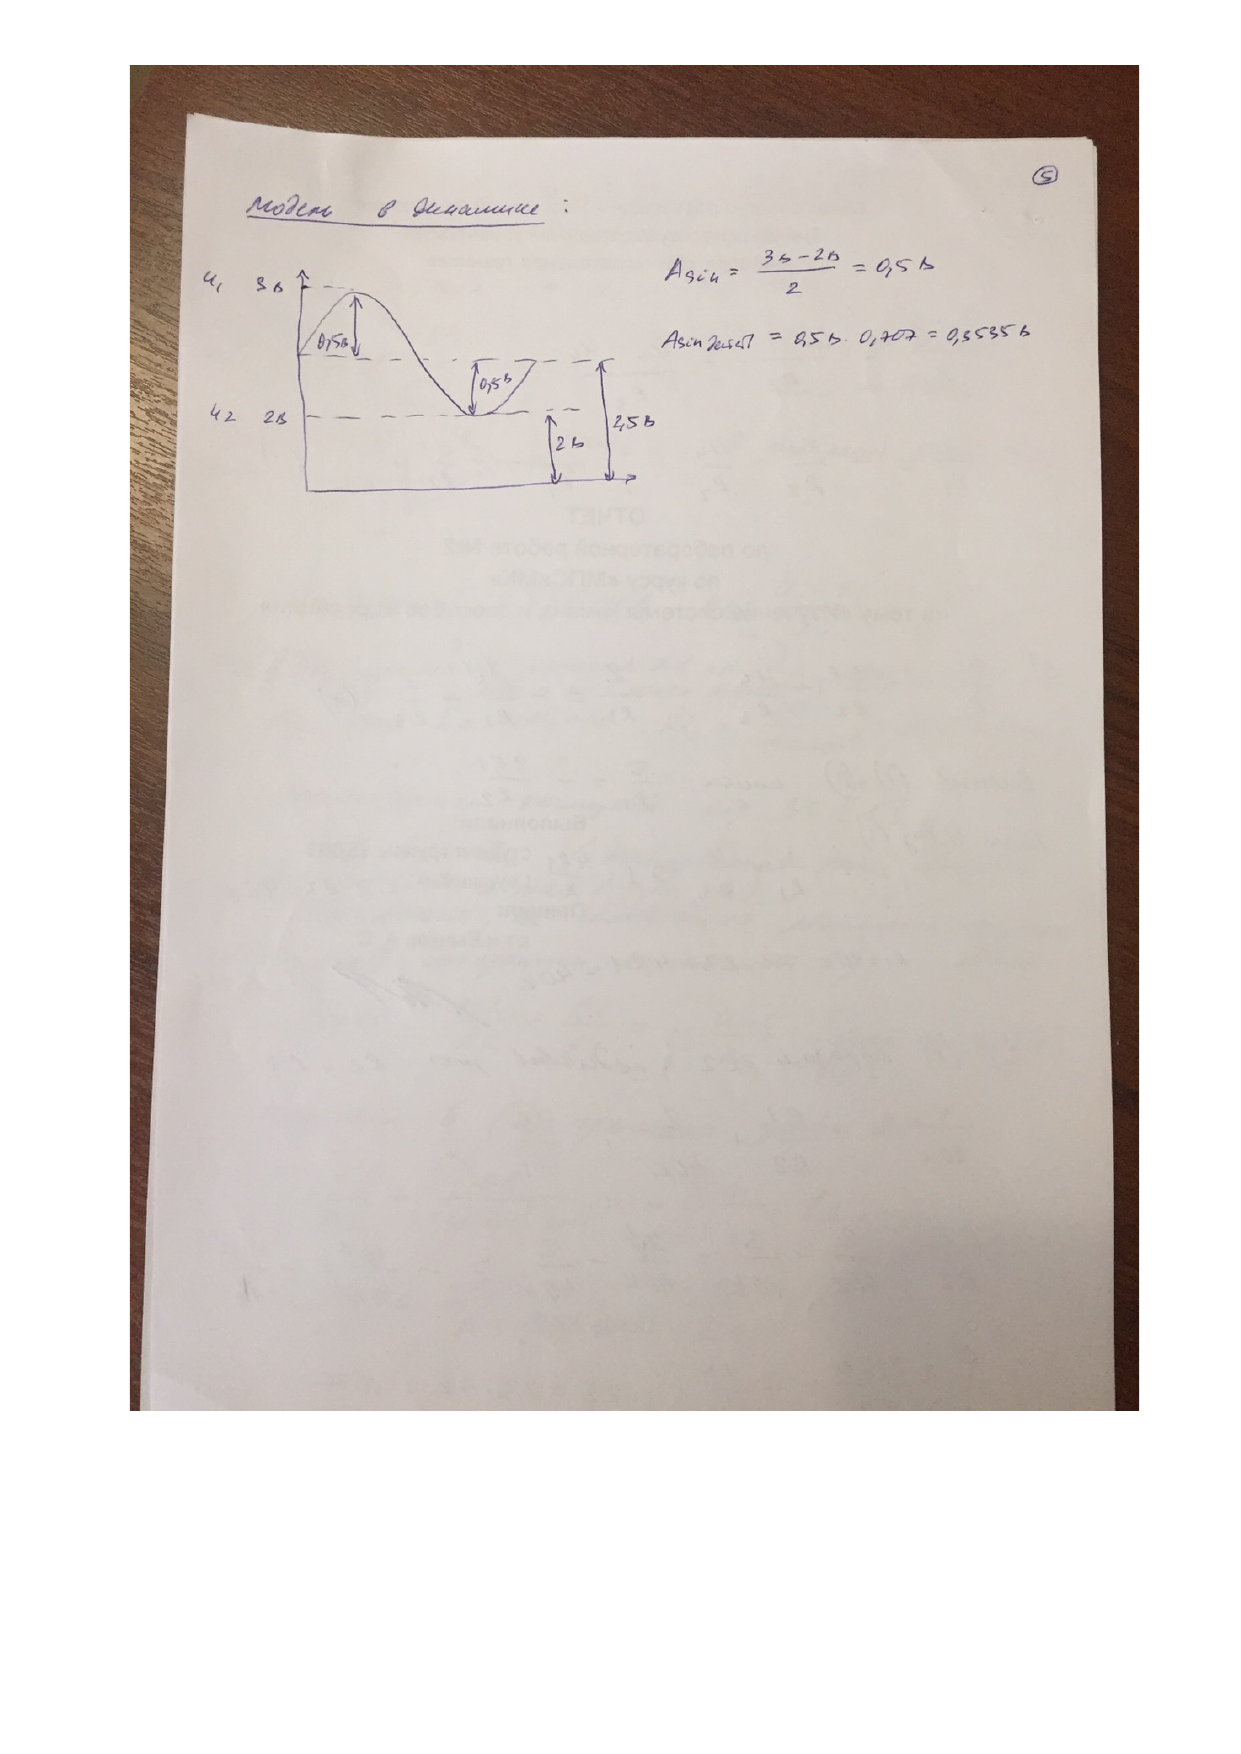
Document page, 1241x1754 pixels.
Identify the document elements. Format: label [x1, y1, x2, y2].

picture [129, 65, 1140, 1411]
